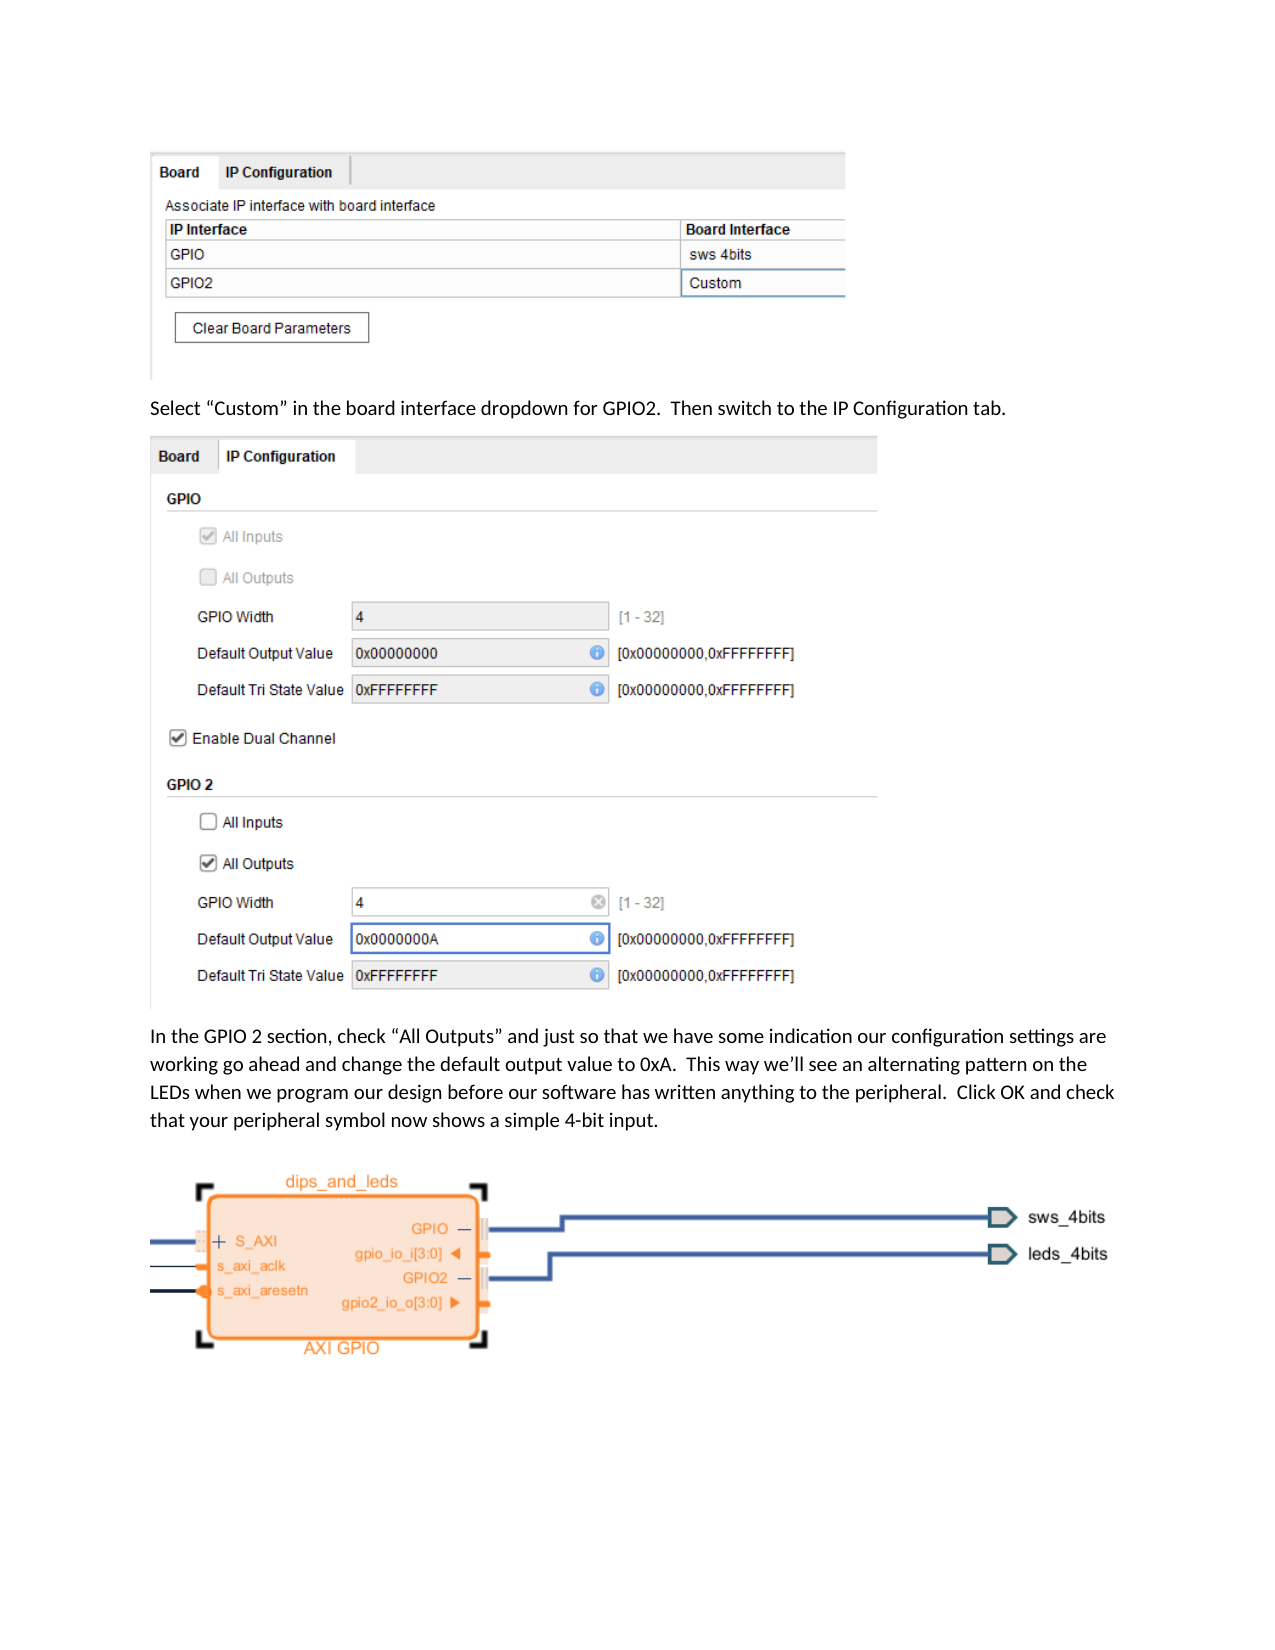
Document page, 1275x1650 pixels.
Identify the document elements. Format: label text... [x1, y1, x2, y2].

picture [150, 435, 878, 1009]
picture [150, 150, 846, 380]
picture [150, 1147, 1125, 1380]
text In the GPIO 2 section, check “All Outputs” and just so that we have some indication our configuration settings are working go ahead and change the default output value to 0xA. This way we’ll see an alternating pattern on the LEDs when we program our design before our software has written anything to the peripheral. Click OK and check that your peripheral symbol now shows a simple 4-bit input. [150, 1023, 1125, 1132]
text Select “Custom” in the board interface dropdown for GPIO2. Then switch to the IP Configuration tab. [150, 395, 1125, 420]
